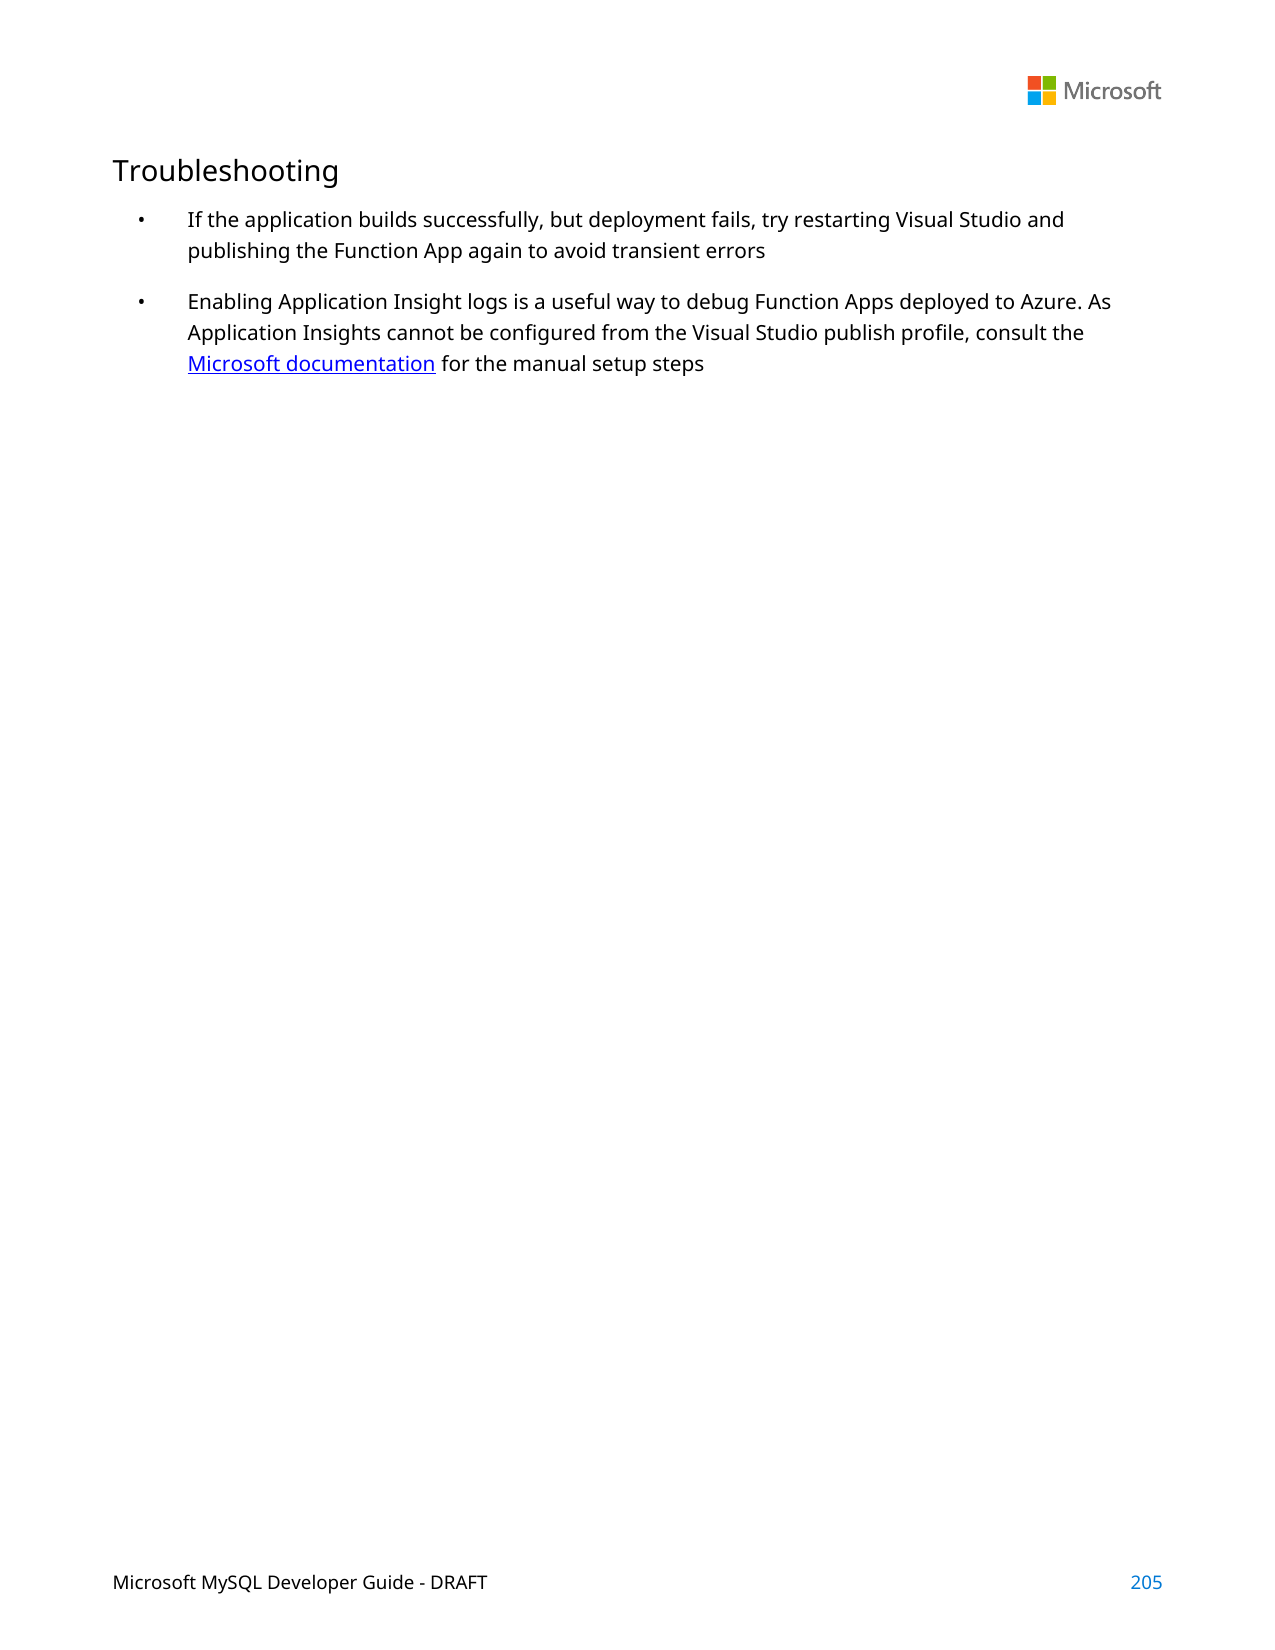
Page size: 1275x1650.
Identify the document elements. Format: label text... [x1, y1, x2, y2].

list Enabling Application Insight logs is a useful way to debug Function Apps deployed to Azure. As Application Insights cannot be configured from the Visual Studio publish profile, consult the Microsoft documentation for the manual setup steps [137, 287, 1162, 377]
list If the application builds successfully, but deployment fails, try restarting Visual Studio and publishing the Function App again to avoid transient errors [137, 205, 1162, 264]
subtitle Troubleshooting [112, 150, 1162, 190]
picture [1026, 75, 1163, 107]
